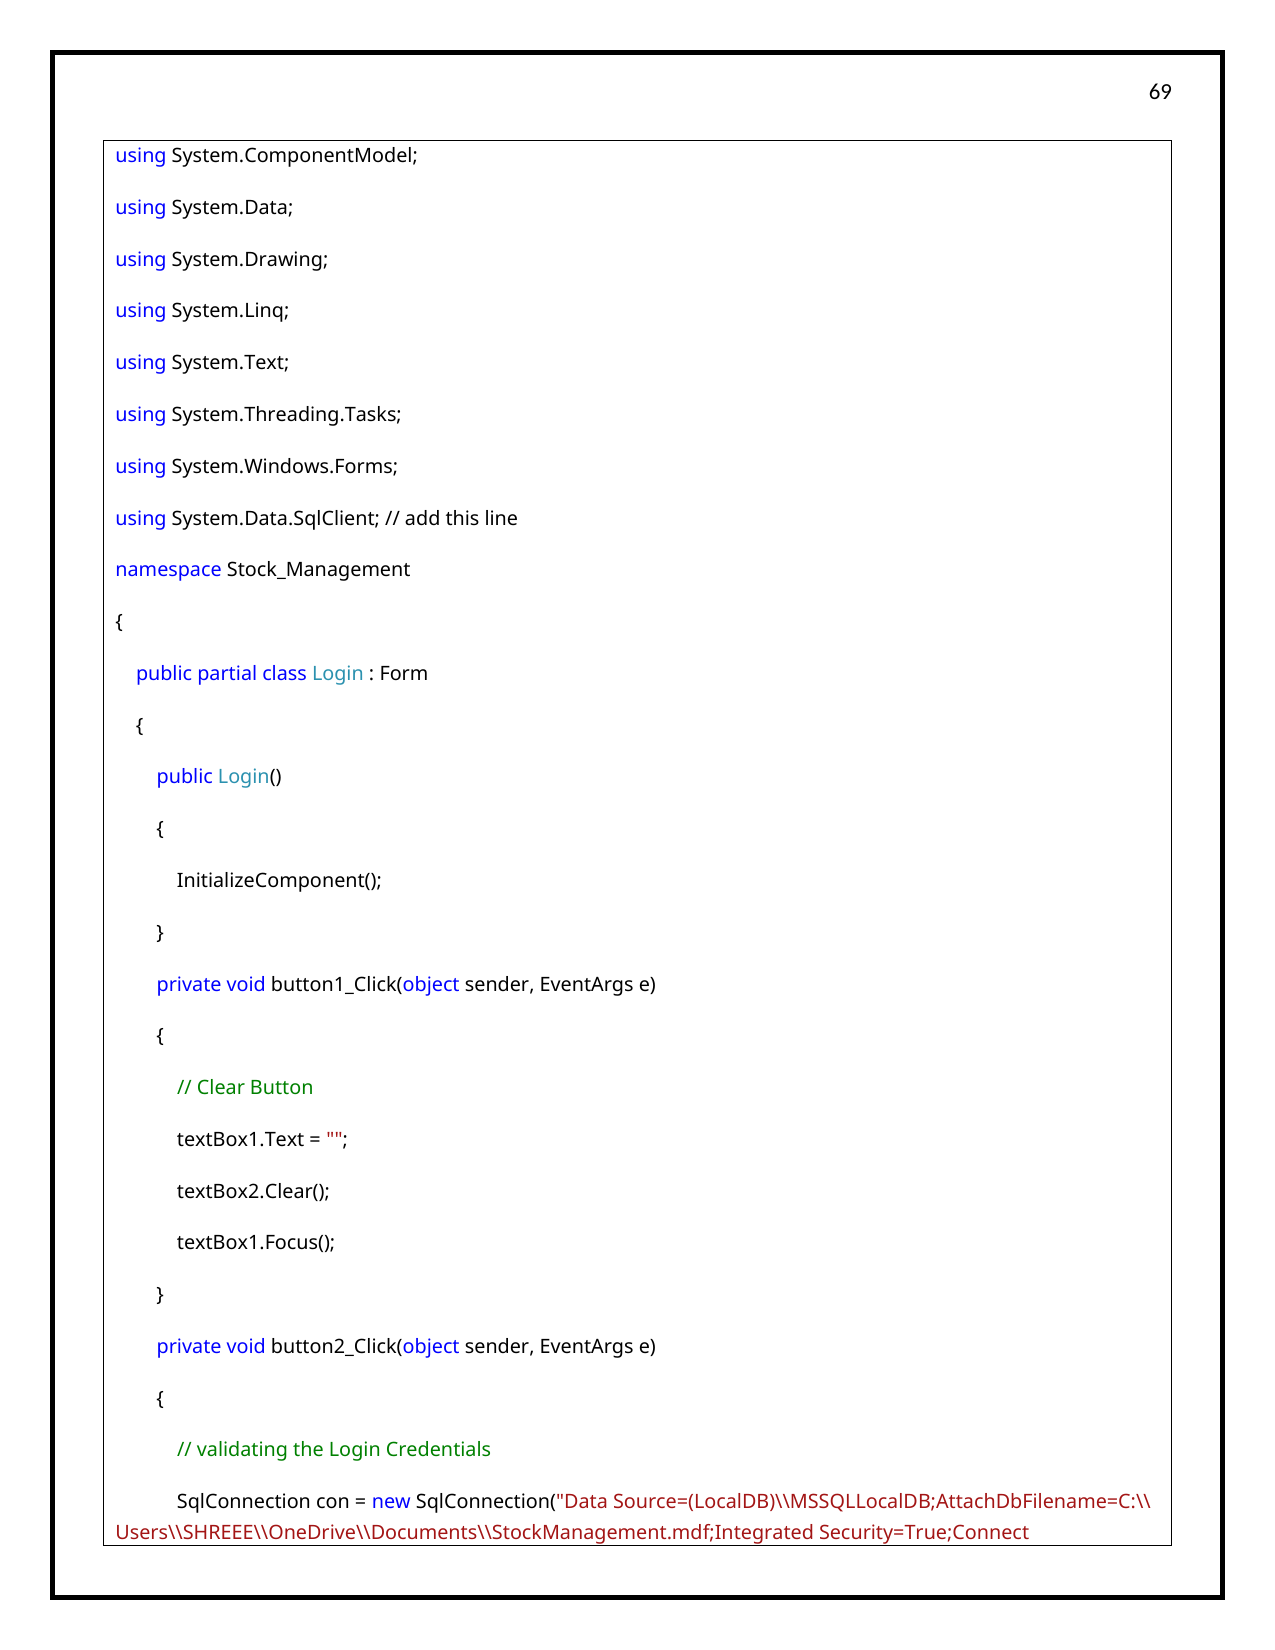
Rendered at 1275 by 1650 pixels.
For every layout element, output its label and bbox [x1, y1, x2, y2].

table_header [104, 141, 1171, 1545]
